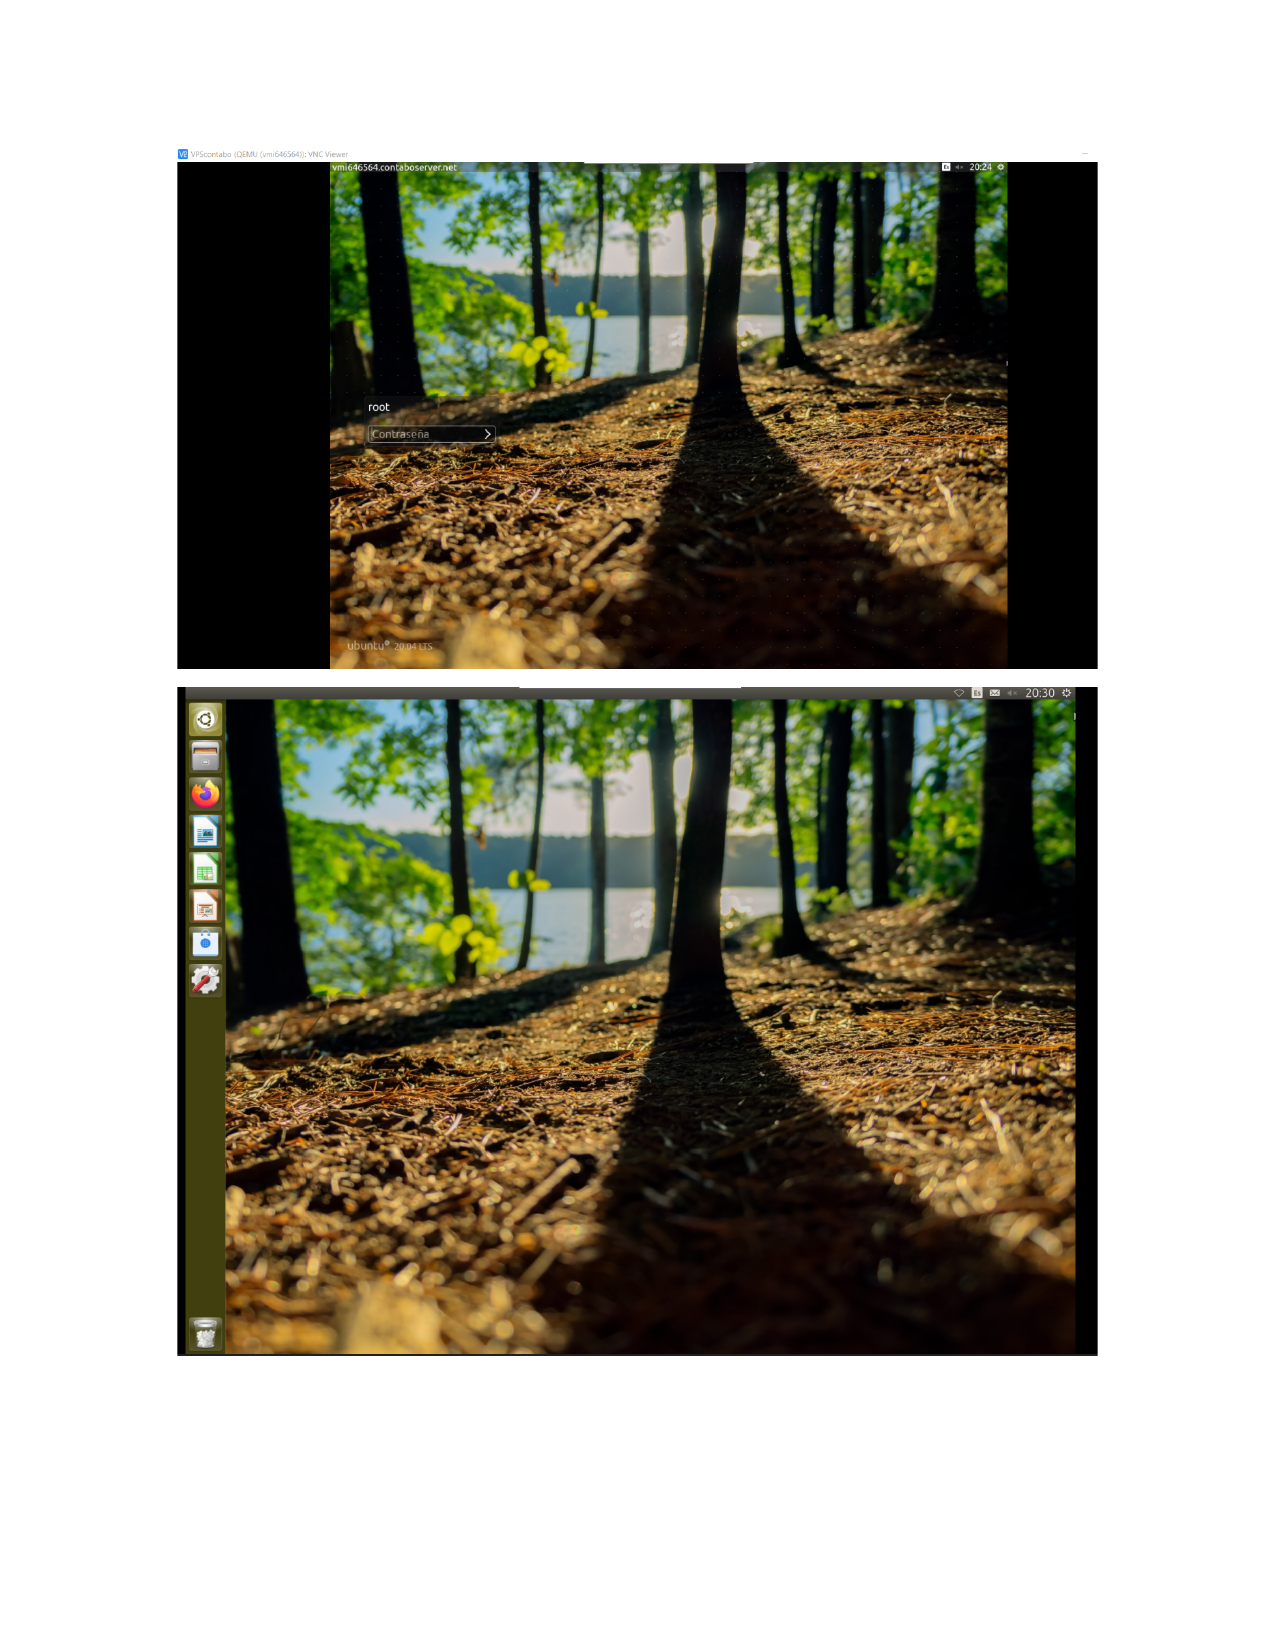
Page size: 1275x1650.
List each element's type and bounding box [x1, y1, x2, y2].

picture [177, 687, 1098, 1356]
picture [177, 147, 1098, 669]
